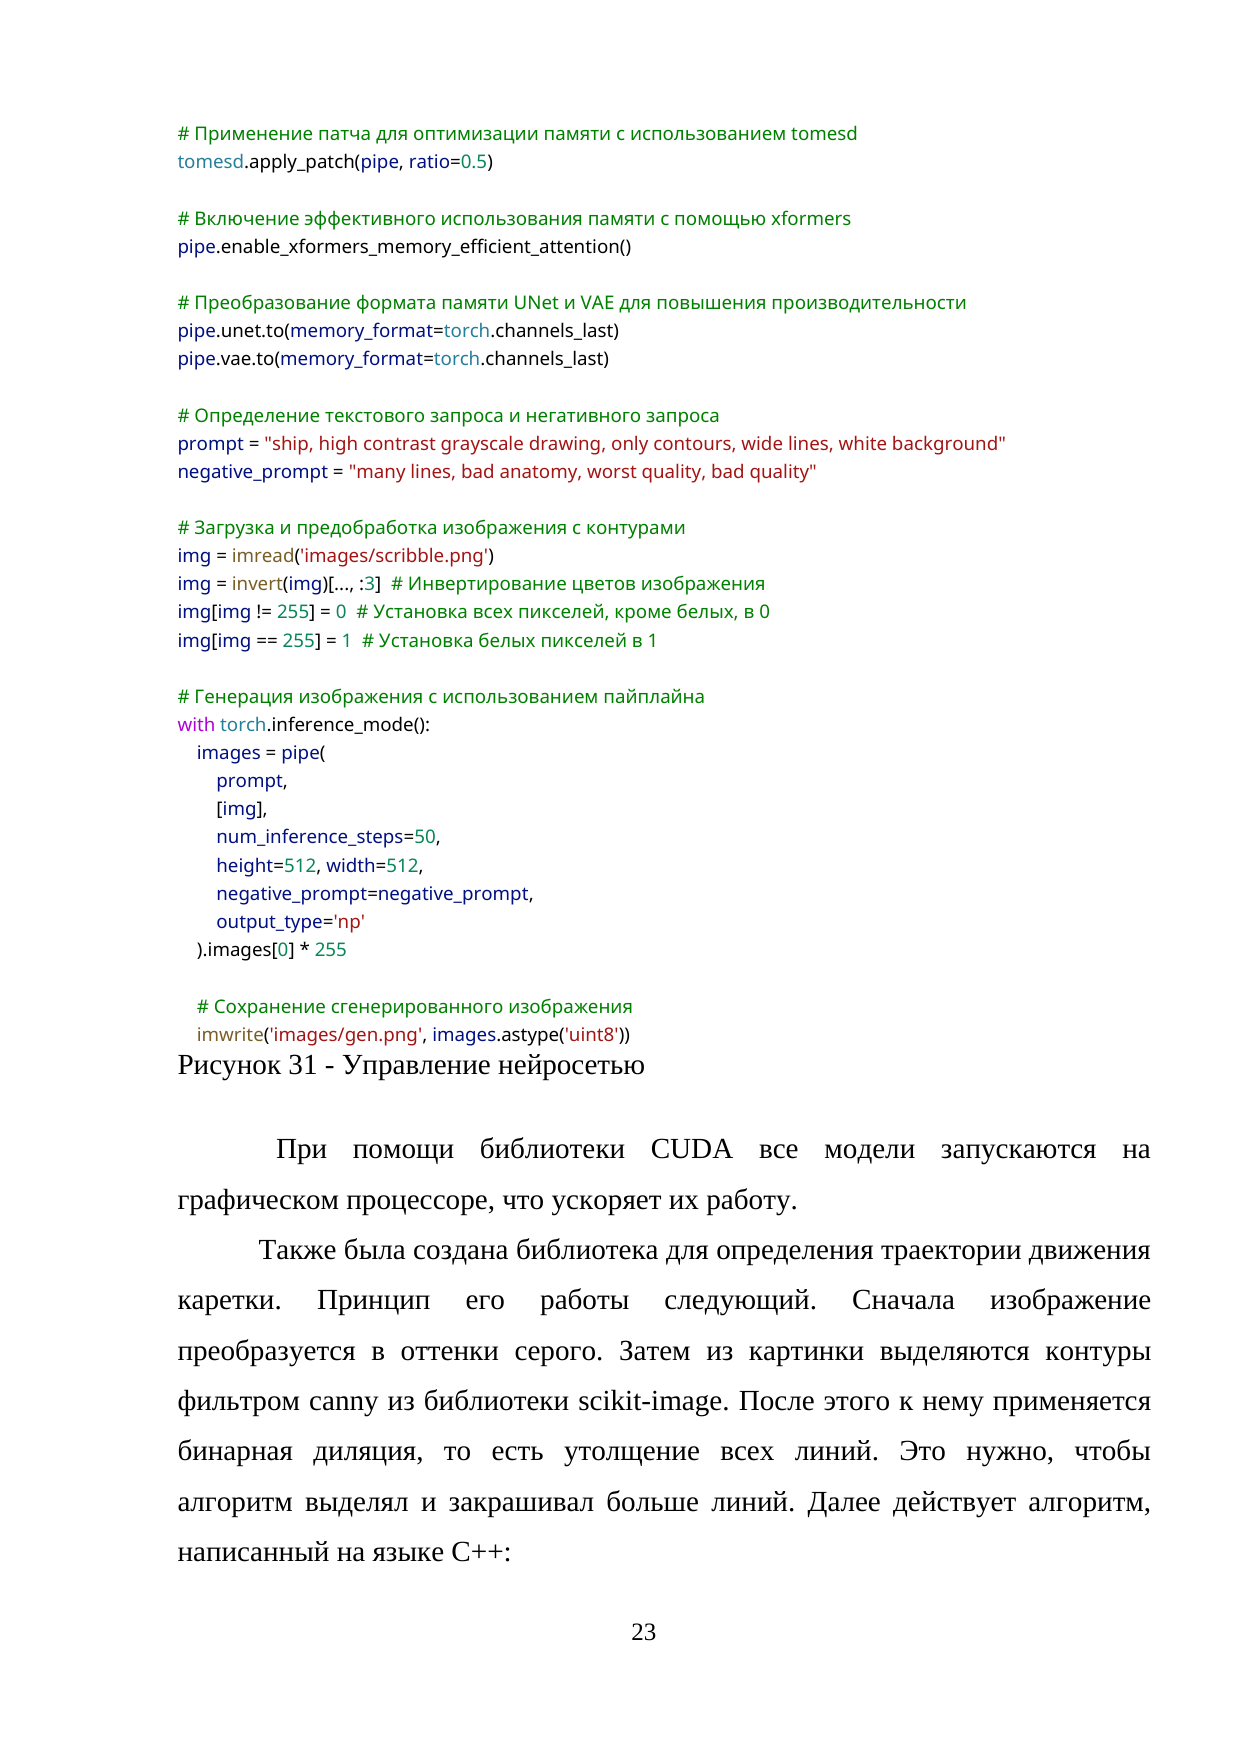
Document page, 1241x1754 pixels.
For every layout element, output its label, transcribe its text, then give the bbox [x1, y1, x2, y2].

text # Включение эффективного использования памяти с помощью xformers [177, 202, 1152, 231]
text pipe.unet.to(memory_format=torch.channels_last) [177, 315, 1152, 343]
text # Сохранение сгенерированного изображения [177, 991, 1152, 1019]
text imwrite('images/gen.png', images.astype('uint8')) [177, 1019, 1152, 1047]
text prompt = "ship, high contrast grayscale drawing, only contours, wide lines, white background" [177, 427, 1152, 456]
text # Применение патча для оптимизации памяти с использованием tomesd [177, 118, 1152, 146]
text [img], [177, 793, 1152, 821]
text img = imread('images/scribble.png') [177, 540, 1152, 568]
text negative_prompt=negative_prompt, [177, 877, 1152, 906]
text # Генерация изображения с использованием пайплайна [177, 681, 1152, 709]
text При помощи библиотеки CUDA все модели запускаются на графическом процессоре, что ускоряет их работу. [177, 1131, 1152, 1215]
text output_type='np' [177, 906, 1152, 934]
text negative_prompt = "many lines, bad anatomy, worst quality, bad quality" [177, 456, 1152, 484]
text Также была создана библиотека для определения траектории движения каретки. Принцип его работы следующий. Сначала изображение преобразуется в оттенки серого. Затем из картинки выделяются контуры фильтром canny из библиотеки scikit-image. После этого к нему применяется бинарная диляция, то есть утолщение всех линий. Это нужно, чтобы алгоритм выделял и закрашивал больше линий. Далее действует алгоритм, написанный на языке С++: [177, 1232, 1152, 1567]
text pipe.vae.to(memory_format=torch.channels_last) [177, 343, 1152, 371]
text # Определение текстового запроса и негативного запроса [177, 399, 1152, 427]
text Рисунок 31 - Управление нейросетью [177, 1047, 1152, 1080]
text # Загрузка и предобработка изображения с контурами [177, 512, 1152, 540]
text with torch.inference_mode(): [177, 709, 1152, 737]
text height=512, width=512, [177, 849, 1152, 877]
text prompt, [177, 765, 1152, 793]
text img[img != 255] = 0 # Установка всех пикселей, кроме белых, в 0 [177, 596, 1152, 624]
text tomesd.apply_patch(pipe, ratio=0.5) [177, 146, 1152, 174]
text # Преобразование формата памяти UNet и VAE для повышения производительности [177, 287, 1152, 315]
text ).images[0] * 255 [177, 934, 1152, 962]
text num_inference_steps=50, [177, 821, 1152, 849]
text img[img == 255] = 1 # Установка белых пикселей в 1 [177, 624, 1152, 652]
text img = invert(img)[..., :3] # Инвертирование цветов изображения [177, 568, 1152, 596]
text pipe.enable_xformers_memory_efficient_attention() [177, 231, 1152, 259]
text images = pipe( [177, 737, 1152, 765]
